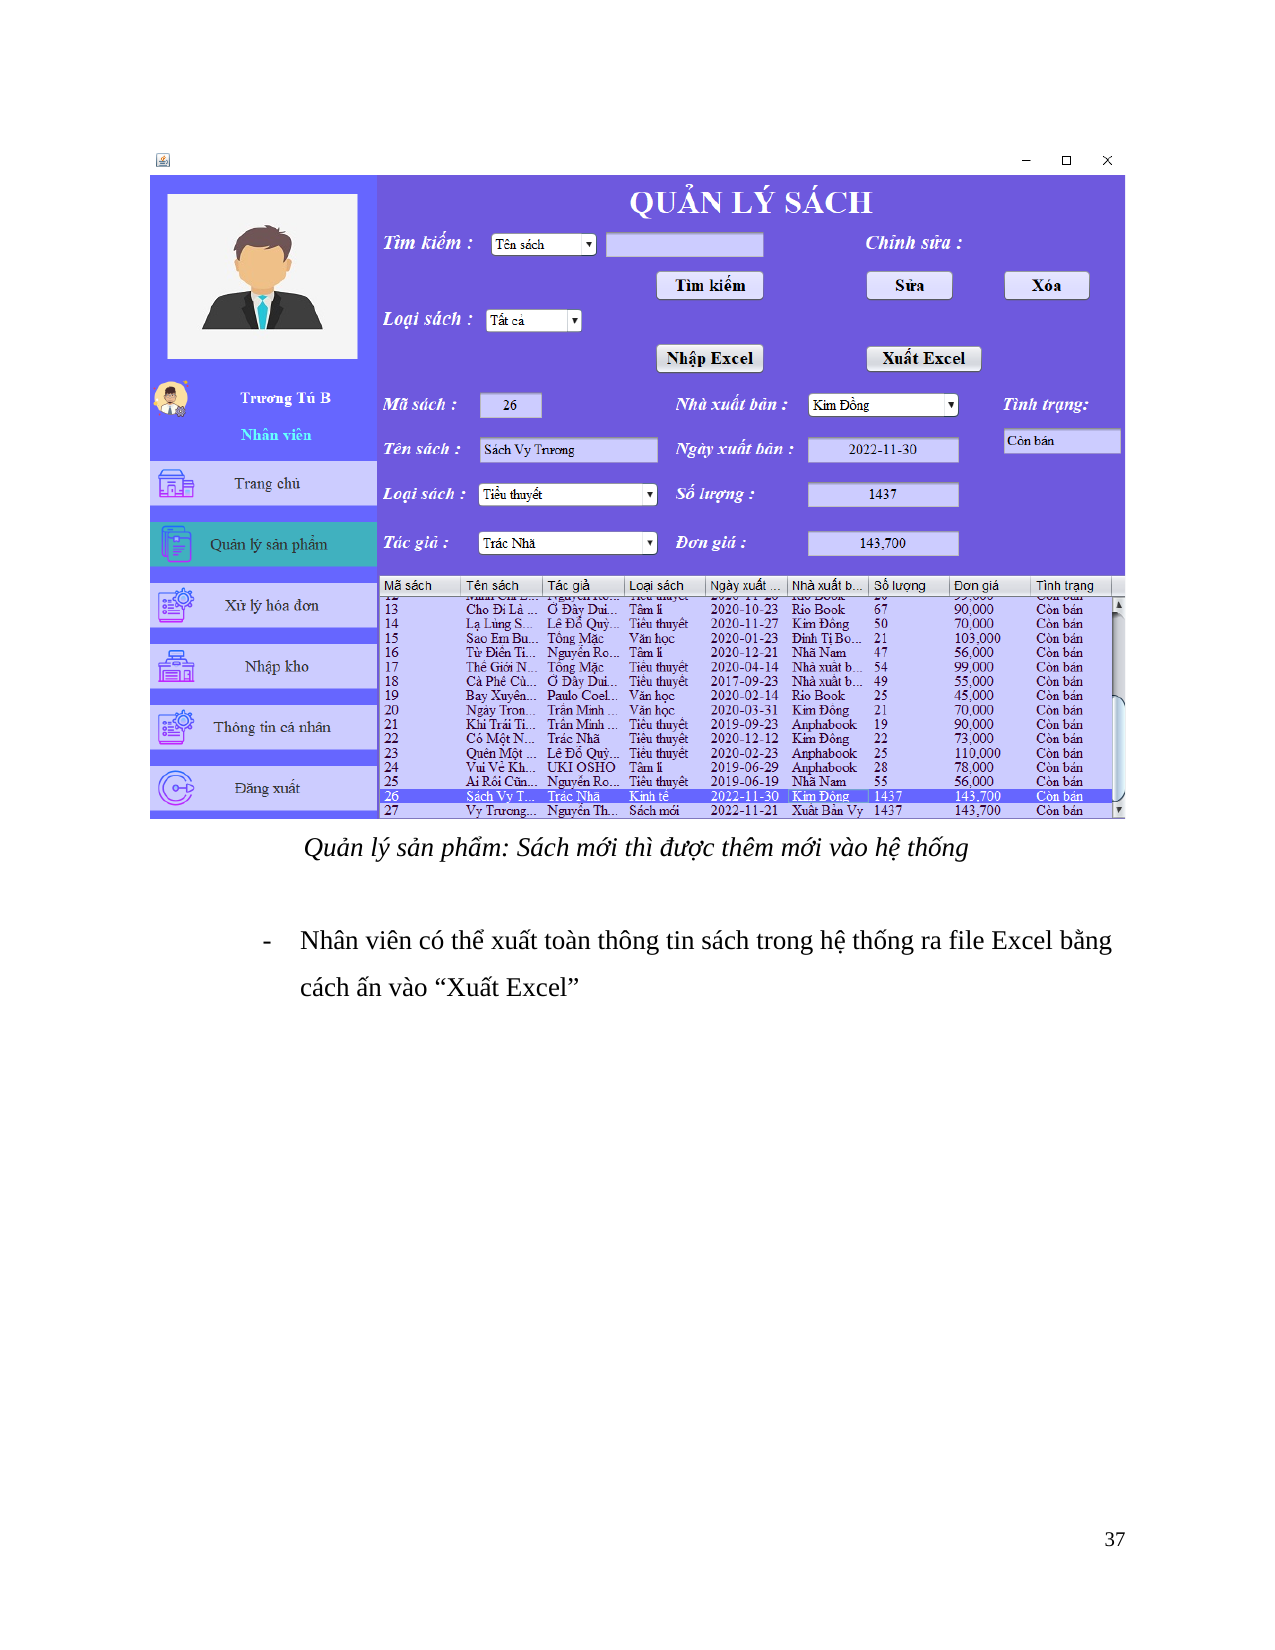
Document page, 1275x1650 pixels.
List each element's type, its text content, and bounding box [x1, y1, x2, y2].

list Nhân viên có thể xuất toàn thông tin sách trong hệ thống ra file Excel bằng cách ấn vào “Xuất Excel” [262, 924, 1125, 1002]
text Quản lý sản phẩm: Sách mới thì được thêm mới vào hệ thống [150, 831, 1125, 862]
picture [150, 150, 1125, 819]
